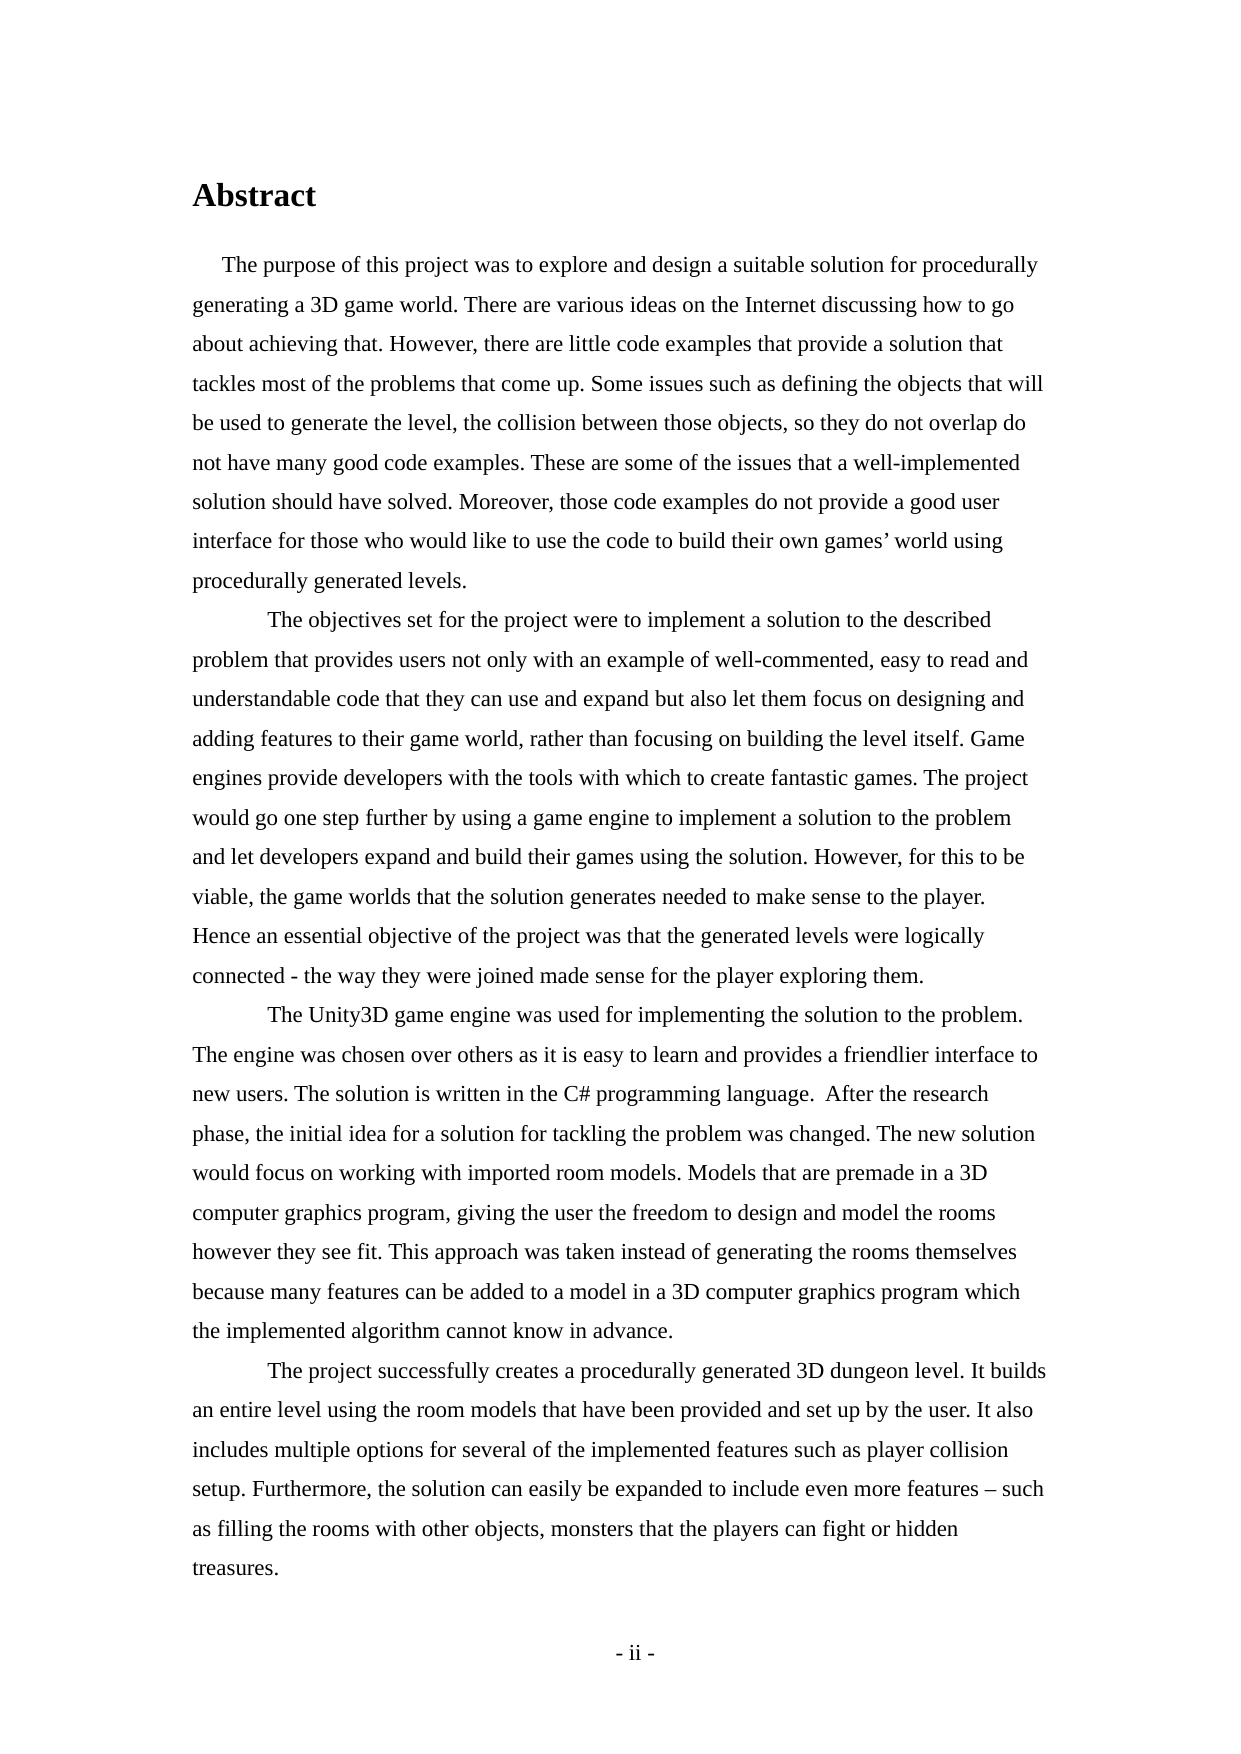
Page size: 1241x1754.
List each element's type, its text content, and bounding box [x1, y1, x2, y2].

text The objectives set for the project were to implement a solution to the described problem that provides users not only with an example of well-commented, easy to read and understandable code that they can use and expand but also let them focus on designing and adding features to their game world, rather than focusing on building the level itself. Game engines provide developers with the tools with which to create fantastic games. The project would go one step further by using a game engine to implement a solution to the problem and let developers expand and build their games using the solution. However, for this to be viable, the game worlds that the solution generates needed to make sense to the player. Hence an essential objective of the project was that the generated levels were logically connected - the way they were joined made sense for the player exploring them. [192, 607, 1048, 988]
text The project successfully creates a procedurally generated 3D dungeon level. It builds an entire level using the room models that have been provided and set up by the user. It also includes multiple options for several of the implemented features such as player collision setup. Furthermore, the solution can easily be expanded to include even more features – such as filling the rooms with other objects, monsters that the players can fight or hidden treasures. [192, 1357, 1048, 1580]
text Abstract [192, 175, 1048, 213]
text The Unity3D game engine was used for implementing the solution to the problem. The engine was chosen over others as it is easy to learn and provides a friendlier interface to new users. The solution is written in the C# programming language. After the research phase, the initial idea for a solution for tackling the problem was changed. The new solution would focus on working with imported room models. Models that are premade in a 3D computer graphics program, giving the user the freedom to design and model the rooms however they see fit. This approach was taken instead of generating the rooms themselves because many features can be added to a model in a 3D computer graphics program which the implemented algorithm cannot know in advance. [192, 1001, 1048, 1343]
text The purpose of this project was to explore and design a suitable solution for procedurally generating a 3D game world. There are various ideas on the Internet discussing how to go about achieving that. However, there are little code examples that provide a solution that tackles most of the problems that come up. Some issues such as defining the objects that will be used to generate the level, the collision between those objects, so they do not overlap do not have many good code examples. These are some of the issues that a well-implemented solution should have solved. Moreover, those code examples do not provide a good user interface for those who would like to use the code to build their own games’ world using procedurally generated levels. [192, 251, 1048, 593]
